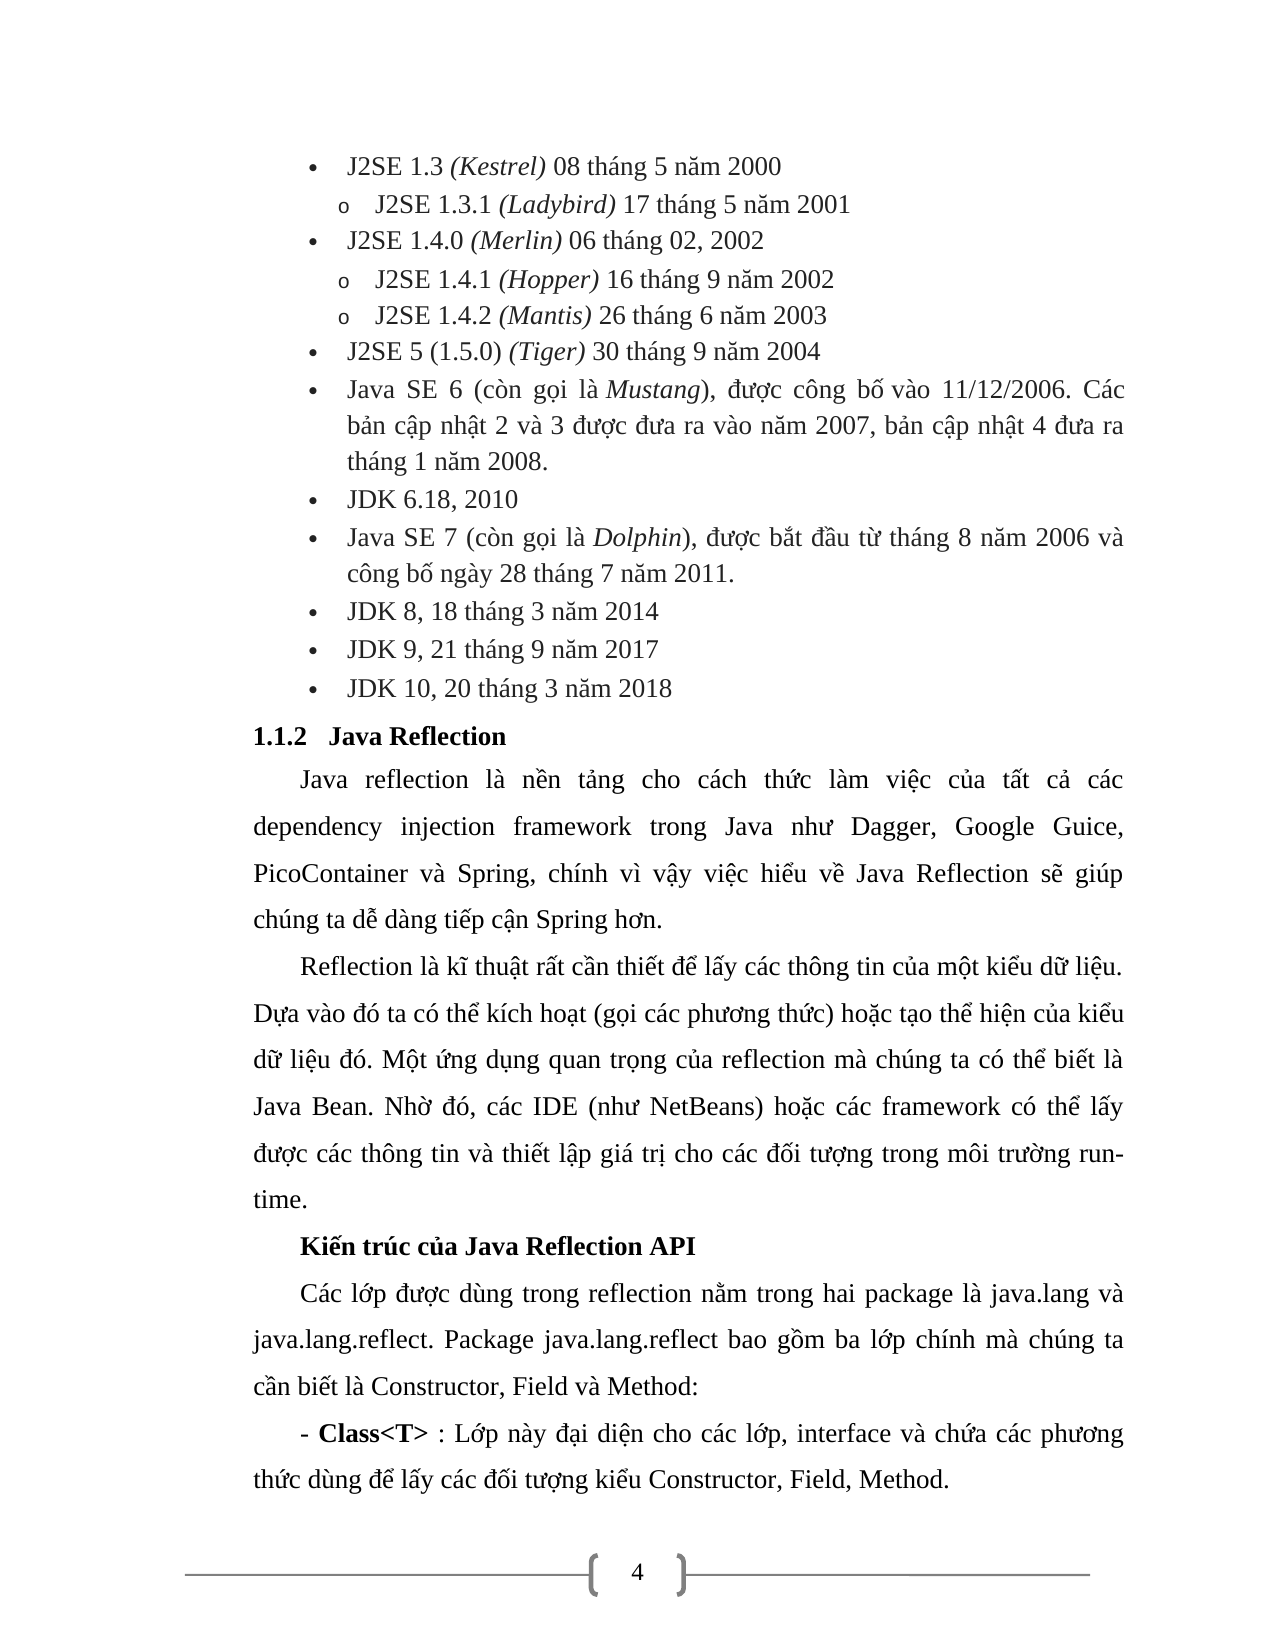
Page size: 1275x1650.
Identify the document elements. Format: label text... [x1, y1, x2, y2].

list JDK 6.18, 2010 [309, 483, 1125, 514]
list Java SE 7 (còn gọi là Dolphin), được bắt đầu từ tháng 8 năm 2006 và công bố ngày 28 tháng 7 năm 2011. [309, 521, 1125, 588]
text Kiến trúc của Java Reflection API [253, 1230, 1125, 1261]
text Reflection là kĩ thuật rất cần thiết để lấy các thông tin của một kiểu dữ liệu. Dựa vào đó ta có thể kích hoạt (gọi các phương thức) hoặc tạo thể hiện của kiểu dữ liệu đó. Một ứng dụng quan trọng của reflection mà chúng ta có thể biết là Java Bean. Nhờ đó, các IDE (như NetBeans) hoặc các framework có thể lấy được các thông tin và thiết lập giá trị cho các đối tượng trong môi trường run-time. [253, 950, 1125, 1215]
list J2SE 5 (1.5.0) (Tiger) 30 tháng 9 năm 2004 [309, 335, 1125, 366]
list J2SE 1.3 (Kestrel) 08 tháng 5 năm 2000 [309, 150, 1125, 181]
text Các lớp được dùng trong reflection nằm trong hai package là java.lang và java.lang.reflect. Package java.lang.reflect bao gồm ba lớp chính mà chúng ta cần biết là Constructor, Field và Method: [253, 1277, 1125, 1401]
list J2SE 1.4.1 (Hopper) 16 tháng 9 năm 2002 [337, 263, 1125, 294]
list J2SE 1.4.0 (Merlin) 06 tháng 02, 2002 [309, 224, 1125, 256]
list JDK 10, 20 tháng 3 năm 2018 [309, 672, 1125, 703]
list J2SE 1.4.2 (Mantis) 26 tháng 6 năm 2003 [337, 299, 1125, 331]
list JDK 9, 21 tháng 9 năm 2017 [309, 633, 1125, 665]
list Java SE 6 (còn gọi là Mustang), được công bố vào 11/12/2006. Các bản cập nhật 2 và 3 được đưa ra vào năm 2007, bản cập nhật 4 đưa ra tháng 1 năm 2008. [309, 373, 1125, 476]
text Java reflection là nền tảng cho cách thức làm việc của tất cả các dependency injection framework trong Java như Dagger, Google Guice, PicoContainer và Spring, chính vì vậy việc hiểu về Java Reflection sẽ giúp chúng ta dễ dàng tiếp cận Spring hơn. [253, 764, 1125, 935]
text - Class<T> : Lớp này đại diện cho các lớp, interface và chứa các phương thức dùng để lấy các đối tượng kiểu Constructor, Field, Method. [253, 1417, 1125, 1495]
subtitle Java Reflection [244, 720, 1125, 751]
list JDK 8, 18 tháng 3 năm 2014 [309, 595, 1125, 626]
list J2SE 1.3.1 (Ladybird) 17 tháng 5 năm 2001 [337, 188, 1125, 220]
